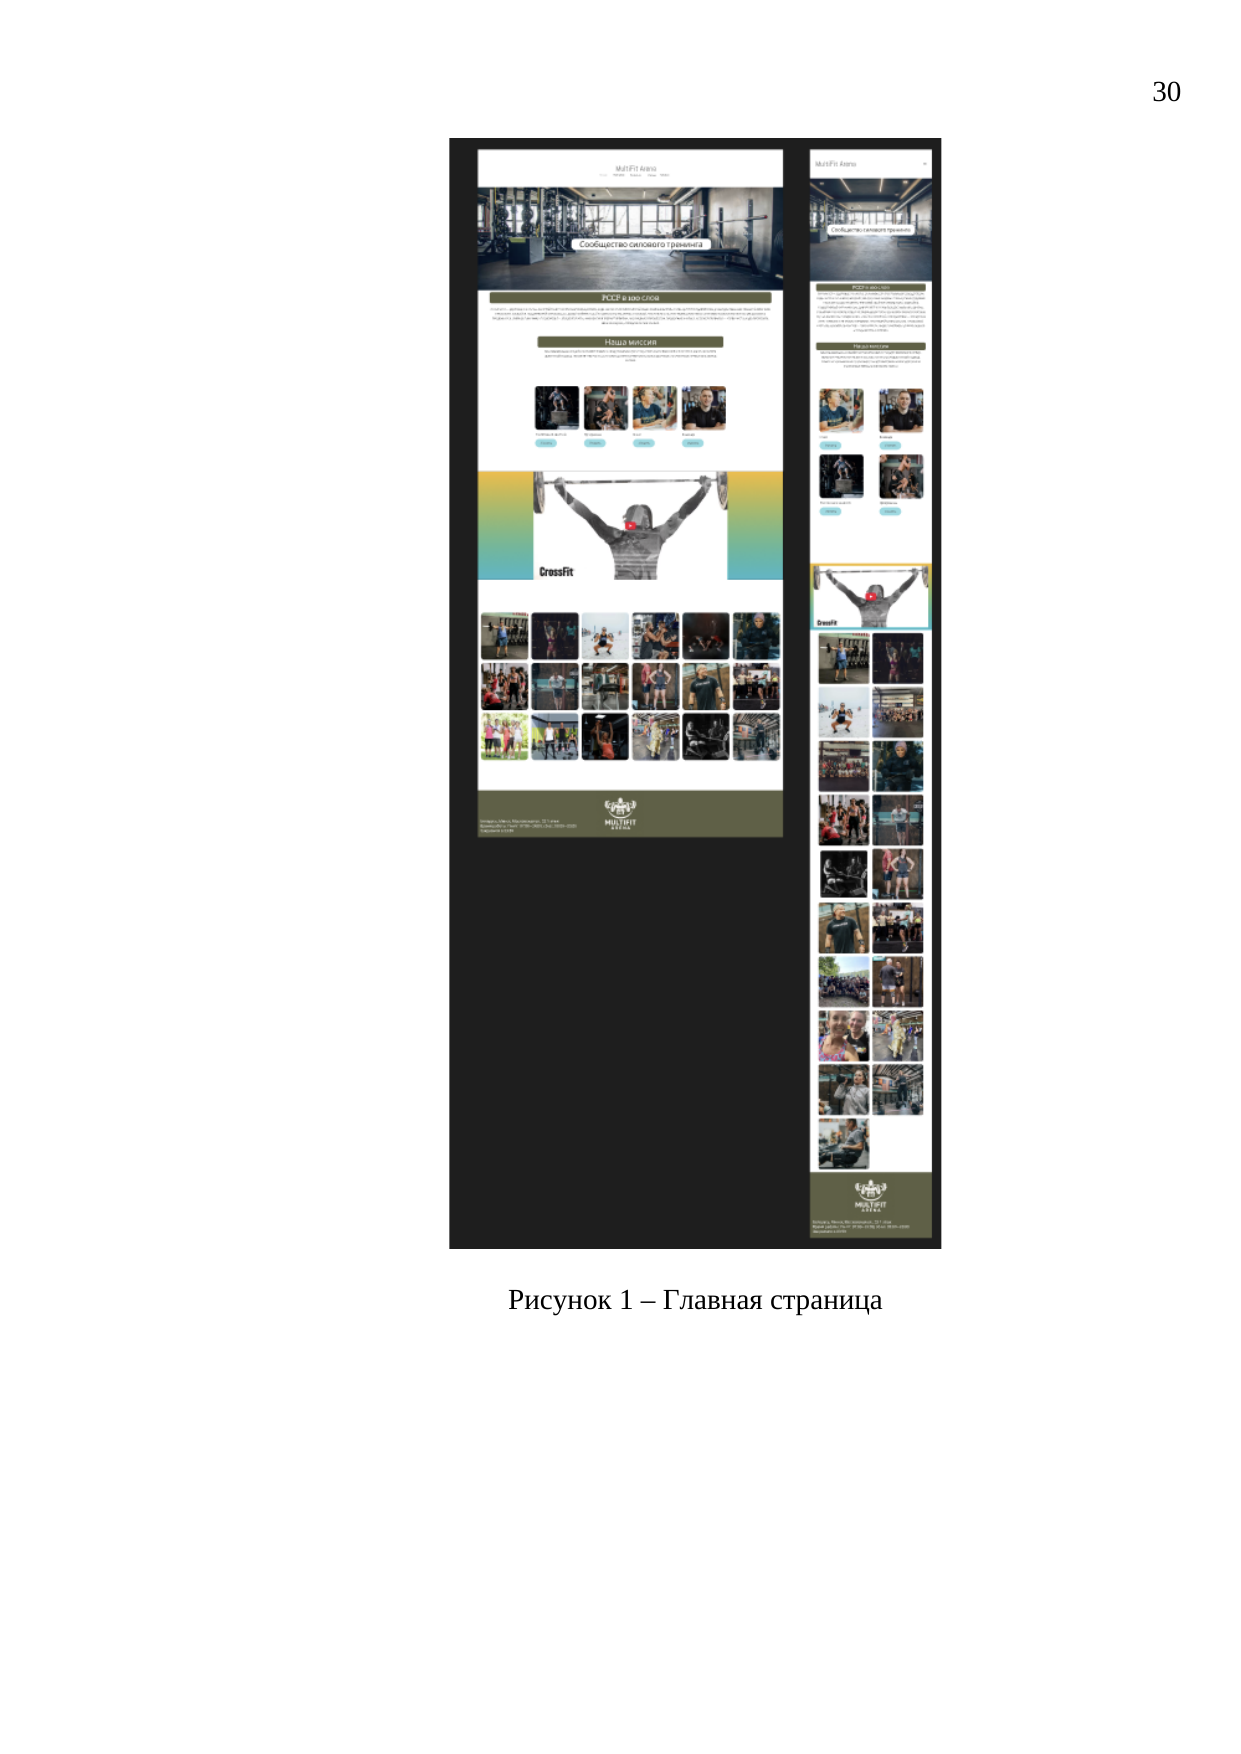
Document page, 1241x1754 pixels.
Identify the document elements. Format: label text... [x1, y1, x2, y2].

picture [449, 138, 942, 1249]
text Рисунок 1 – Главная страница [136, 1282, 1181, 1316]
